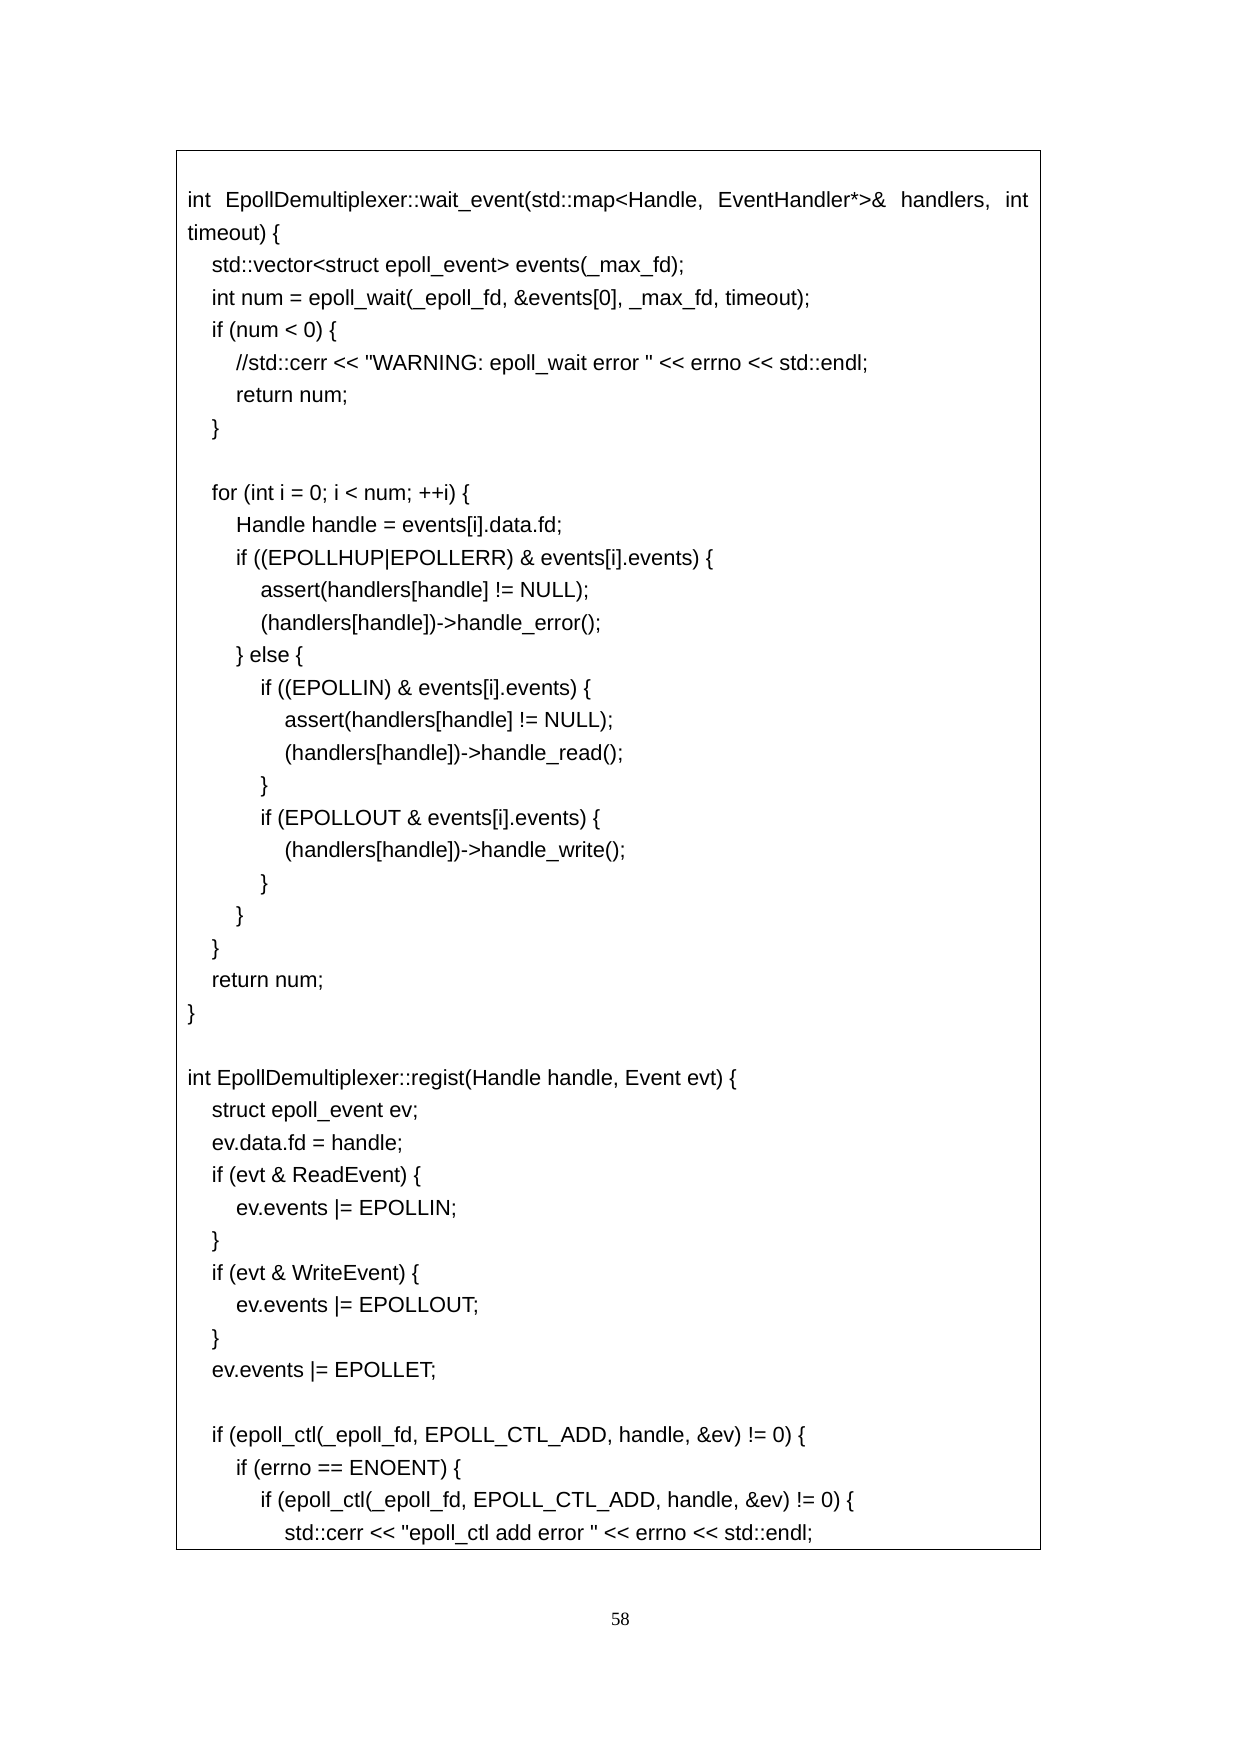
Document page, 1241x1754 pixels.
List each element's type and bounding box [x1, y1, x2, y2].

table_header [177, 151, 1040, 1548]
